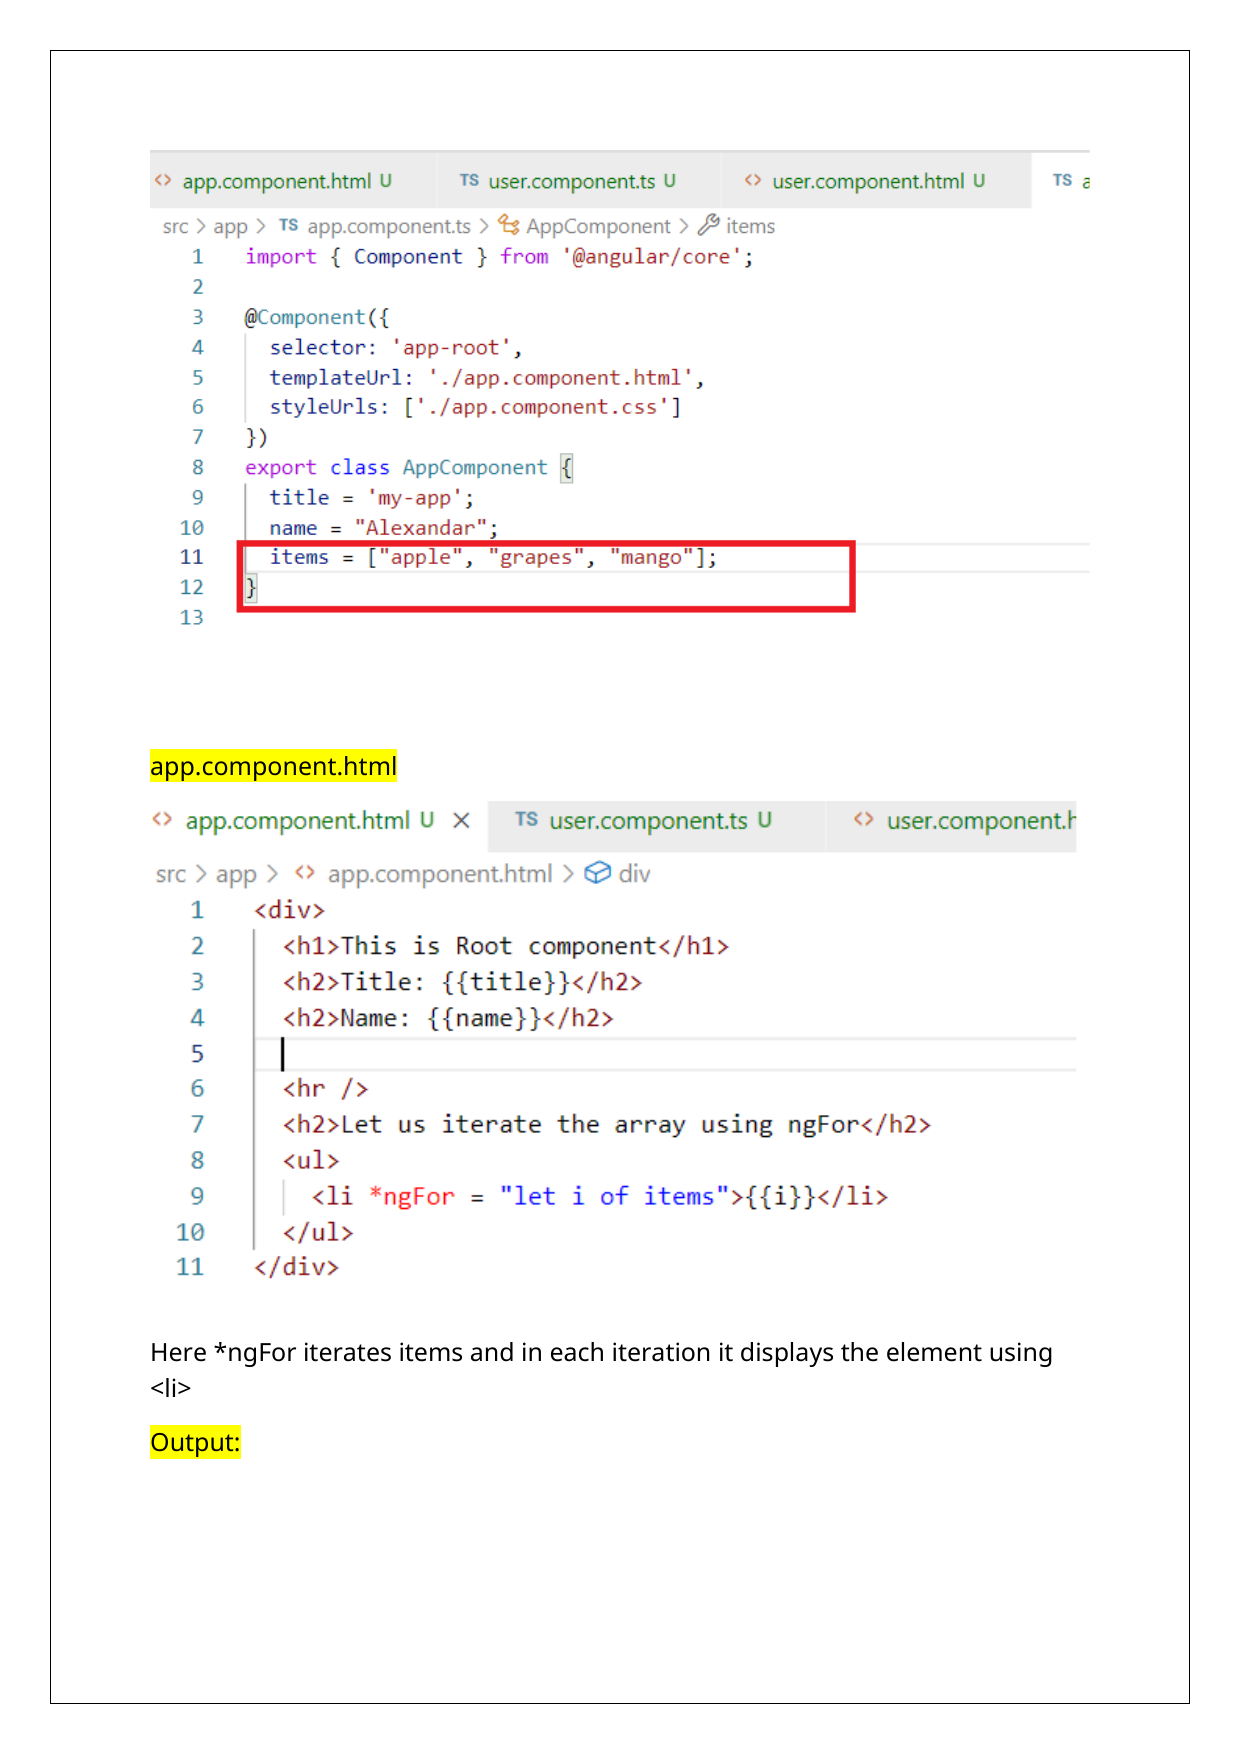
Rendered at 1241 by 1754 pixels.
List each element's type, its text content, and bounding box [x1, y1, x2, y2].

text app.component.html [150, 748, 1090, 782]
picture [150, 150, 1090, 730]
picture [150, 801, 1077, 1316]
text Here *ngFor iterates items and in each iteration it displays the element using <li> [150, 1334, 1090, 1405]
text Output: [150, 1424, 1090, 1459]
